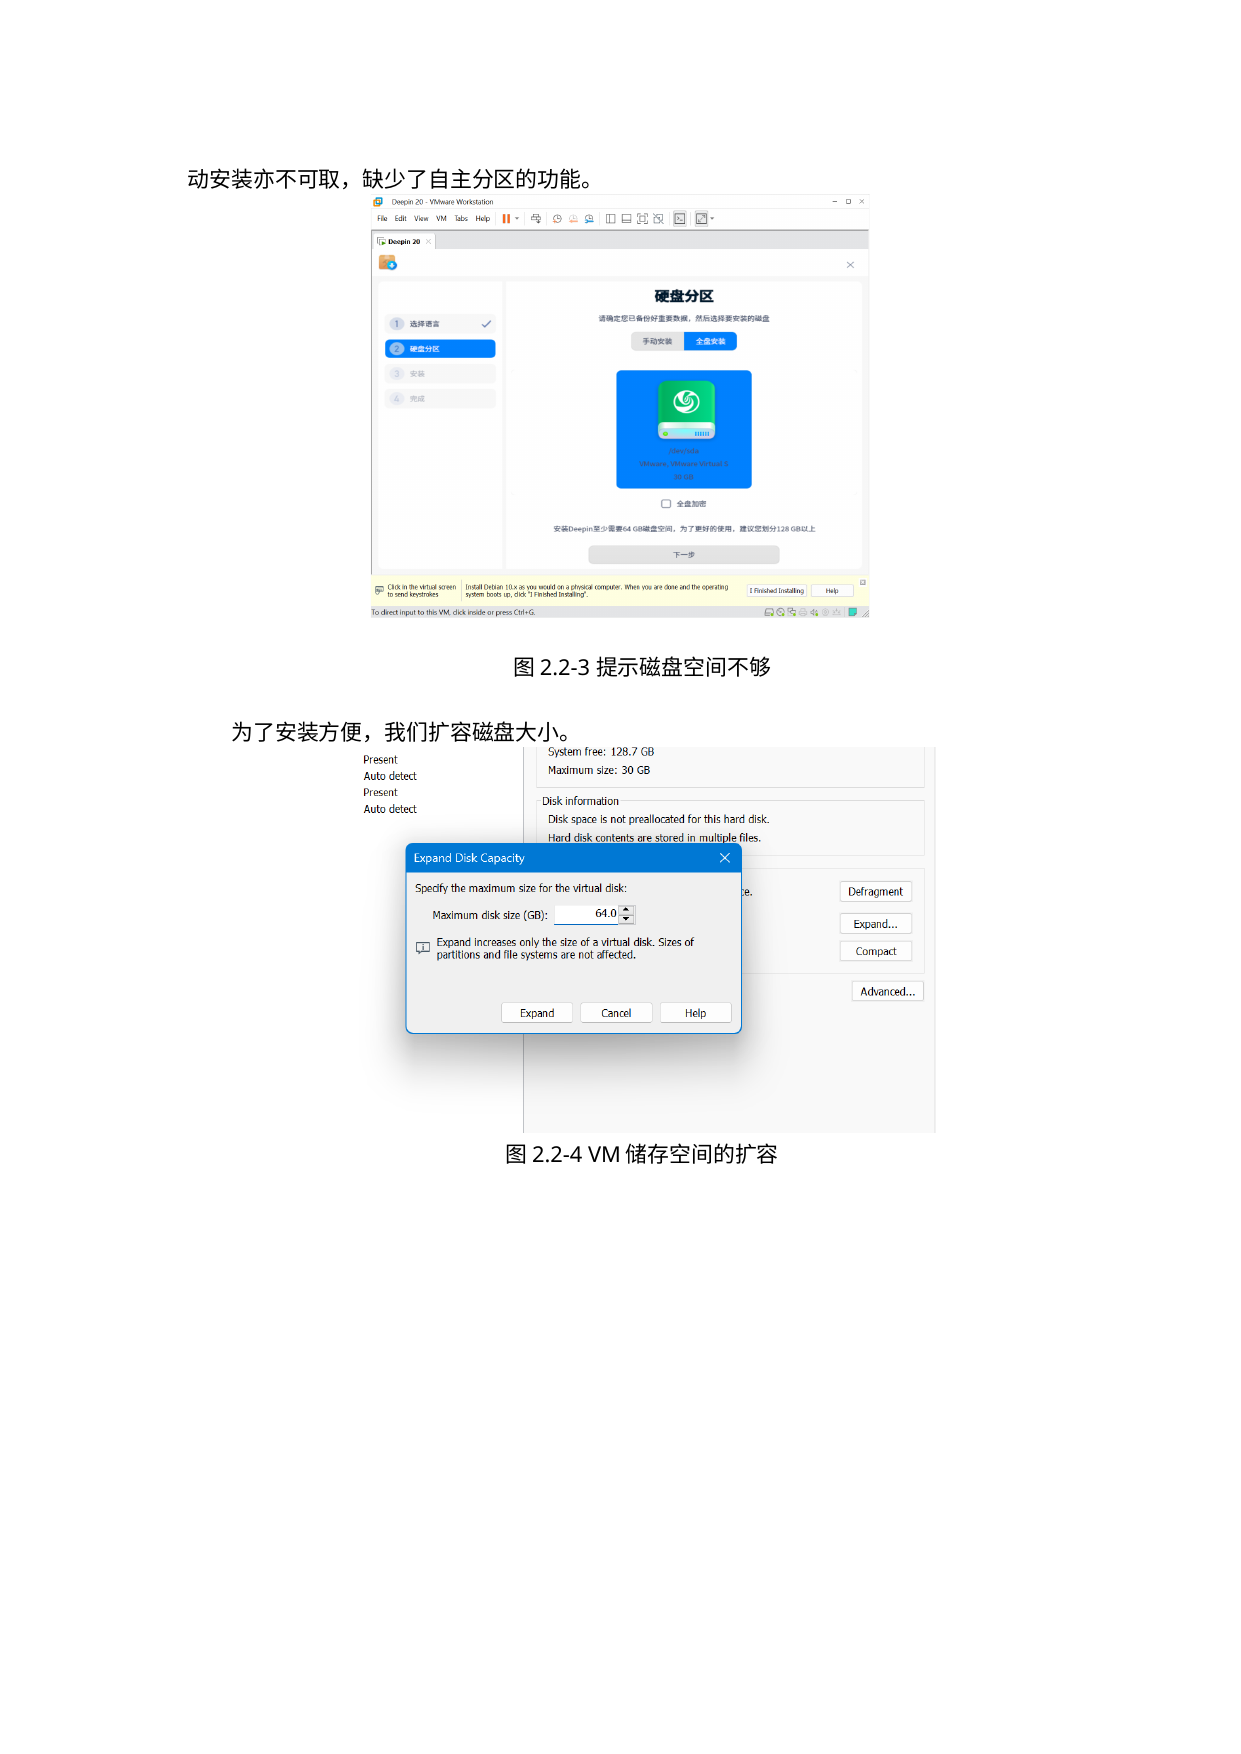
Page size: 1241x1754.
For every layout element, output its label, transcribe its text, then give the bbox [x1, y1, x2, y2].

picture [370, 194, 870, 618]
list 图2.2-3 提示磁盘空间不够 [187, 649, 1053, 682]
list 图2.2-4 VM储存空间的扩容 [187, 1137, 1053, 1169]
list 为了安装方便，我们扩容磁盘大小。 [187, 714, 1053, 747]
picture [348, 747, 936, 1133]
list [187, 162, 1053, 194]
